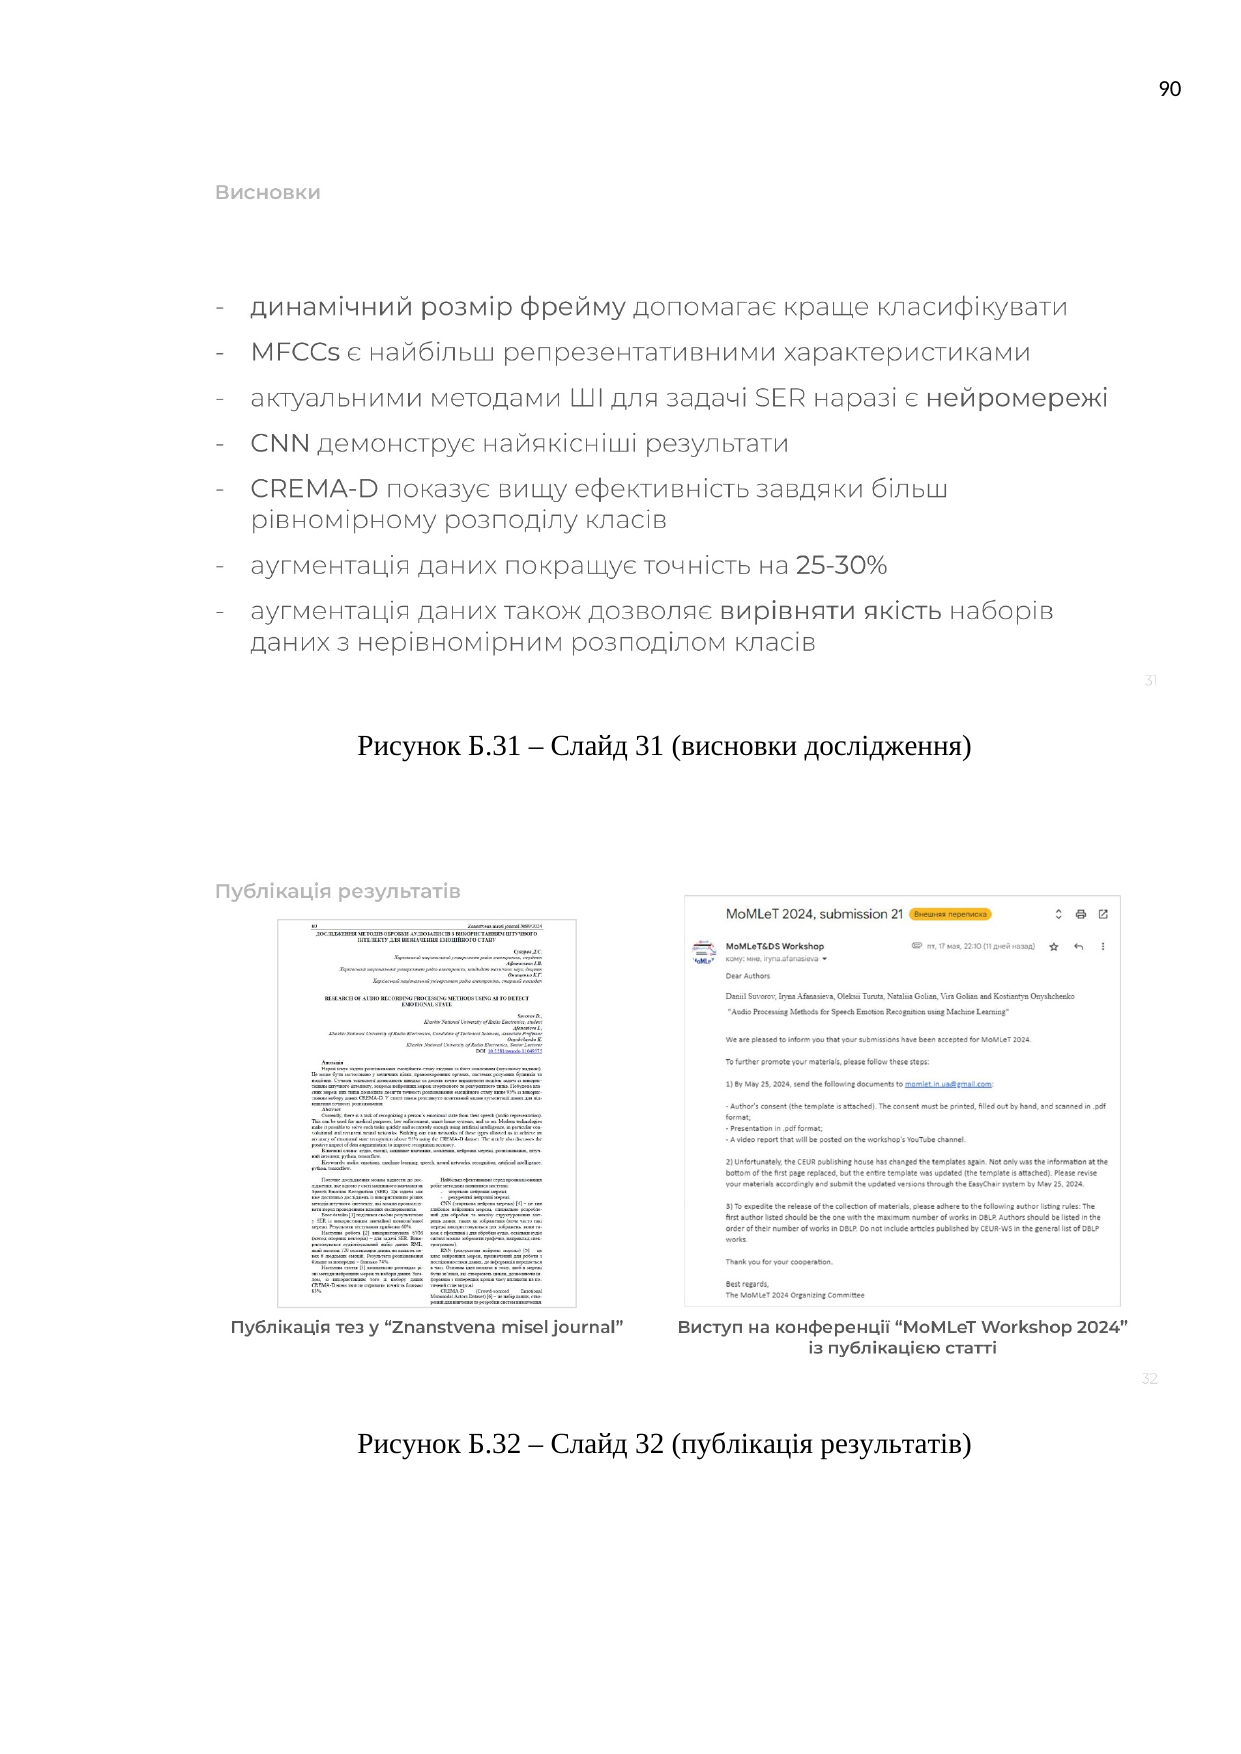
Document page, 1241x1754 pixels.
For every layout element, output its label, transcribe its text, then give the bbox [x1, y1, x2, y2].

text Рисунок Б.31 – Слайд 31 (висновки дослідження) [148, 728, 1181, 761]
picture [148, 130, 1180, 712]
text Рисунок Б.32 – Слайд 32 (публікація результатів) [148, 1427, 1181, 1460]
picture [148, 828, 1180, 1410]
